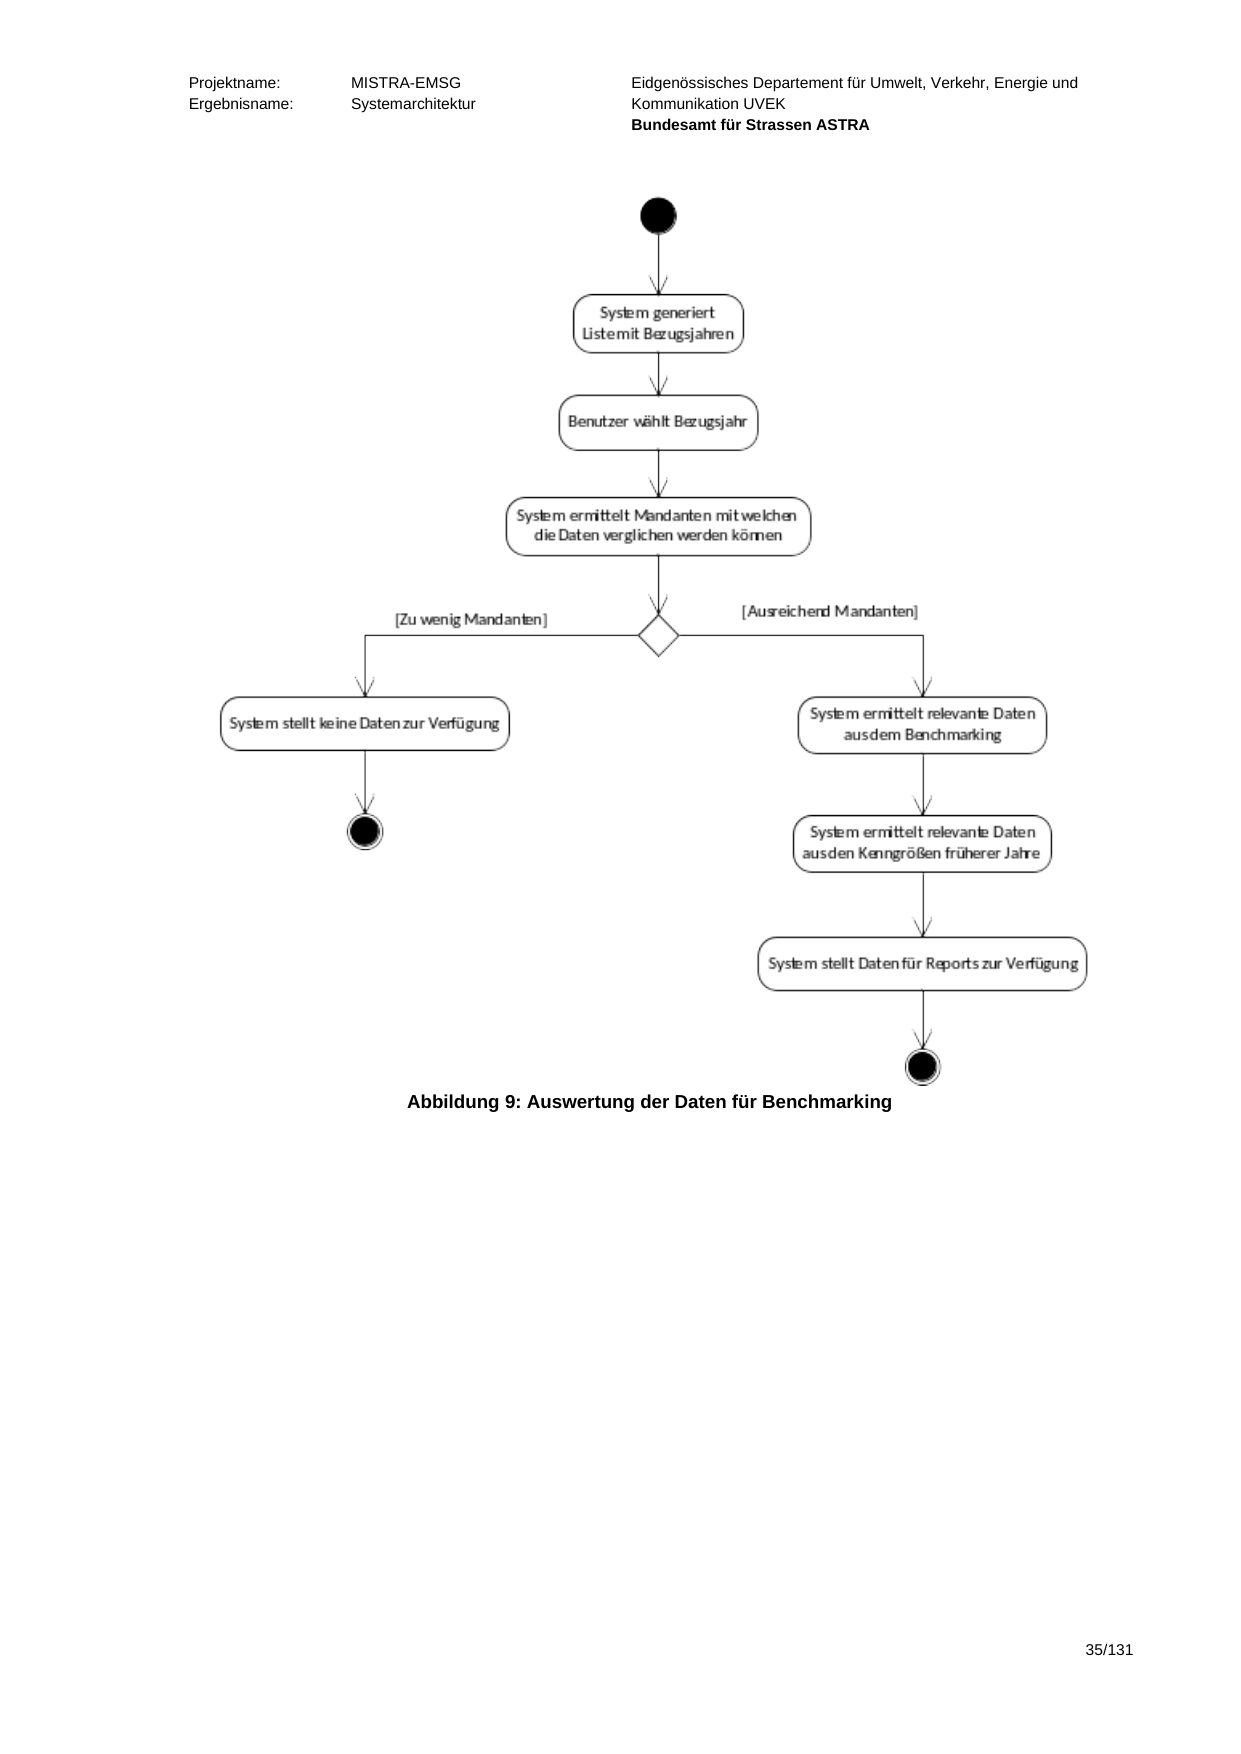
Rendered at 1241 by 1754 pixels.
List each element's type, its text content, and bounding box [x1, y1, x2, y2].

text Abbildung 9: Auswertung der Daten für Benchmarking [177, 1085, 1122, 1112]
